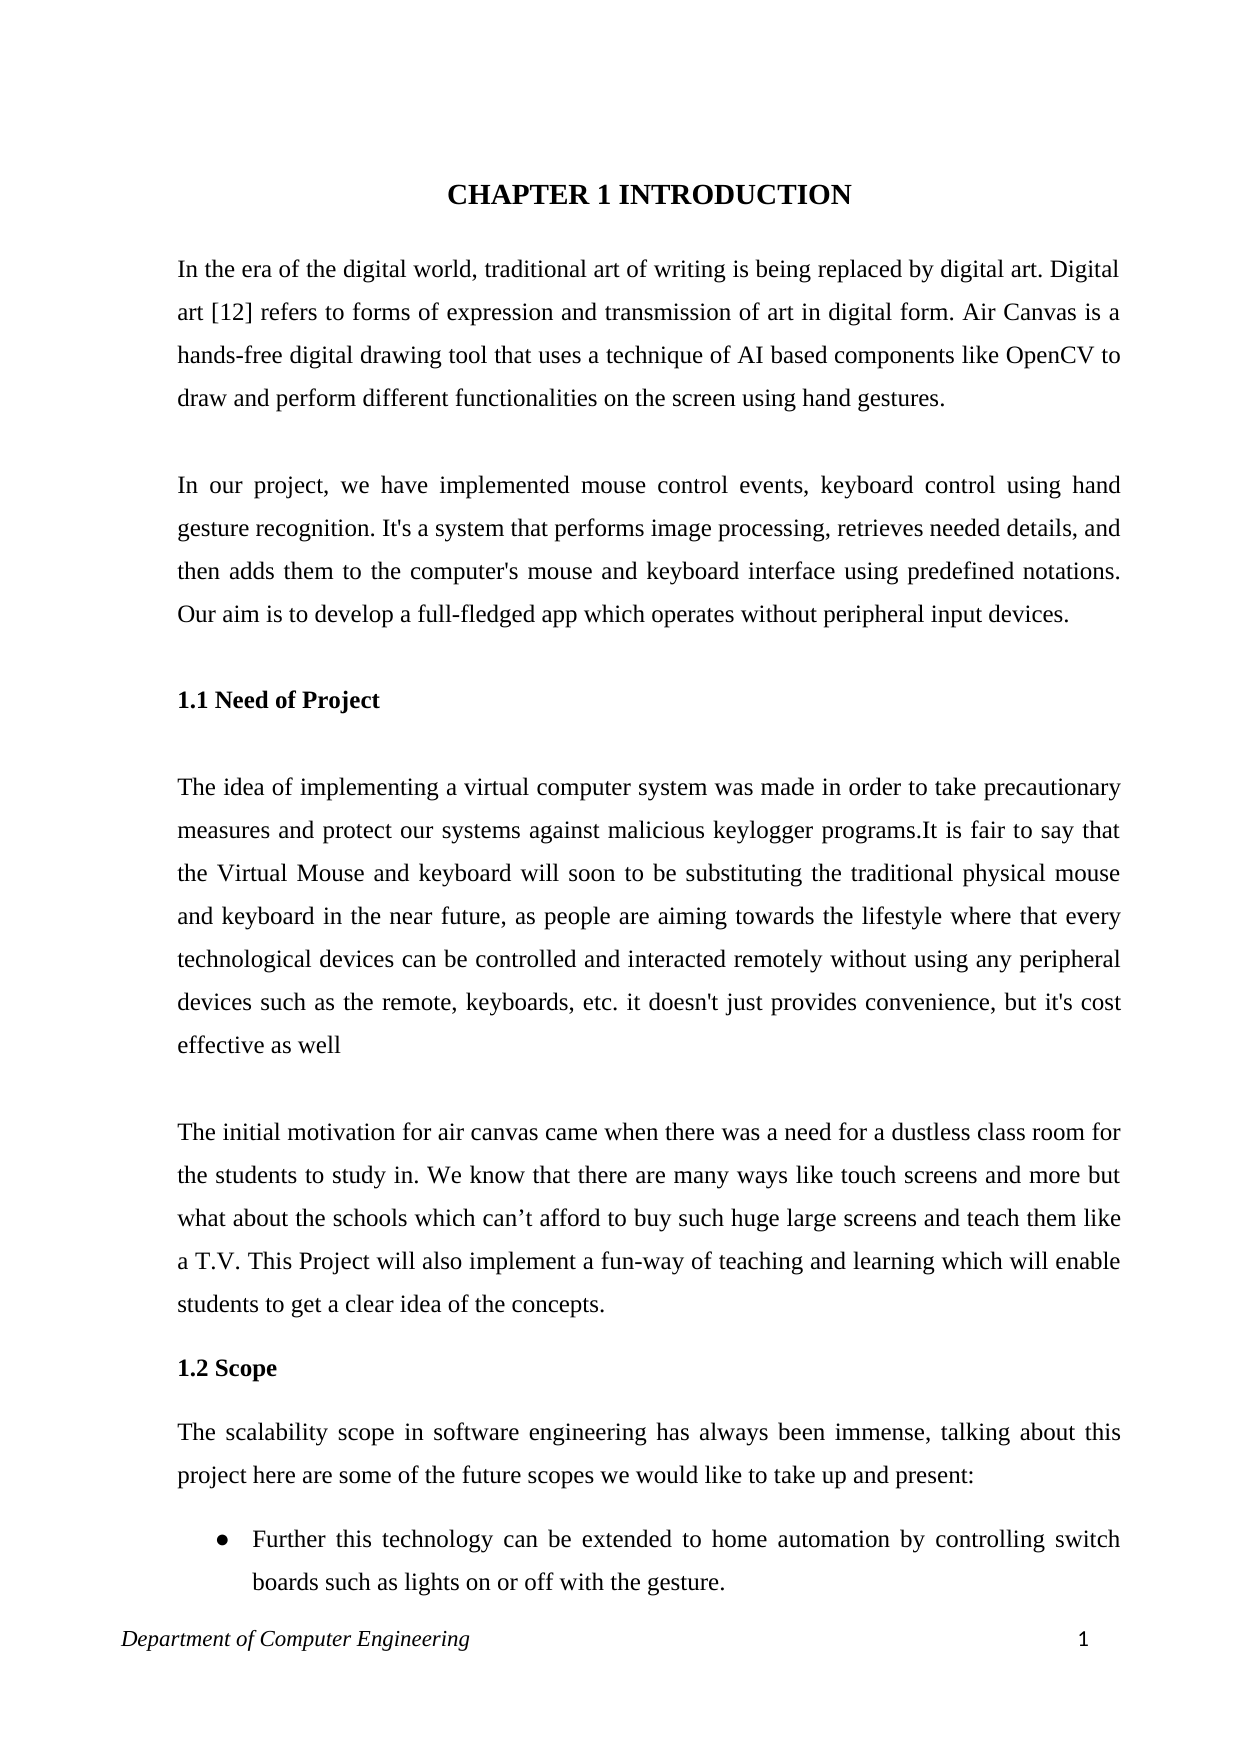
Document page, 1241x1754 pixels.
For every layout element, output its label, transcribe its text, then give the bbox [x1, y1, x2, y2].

text In our project, we have implemented mouse control events, keyboard control using hand gesture recognition. It's a system that performs image processing, retrieves needed details, and then adds them to the computer's mouse and keyboard interface using predefined notations. Our aim is to develop a full-fledged app which operates without peripheral input devices. [177, 470, 1122, 628]
text The scalability scope in software engineering has always been immense, talking about this project here are some of the future scopes we would like to take up and present: [177, 1417, 1122, 1489]
list Further this technology can be extended to home automation by controlling switch boards such as lights on or off with the gesture. [214, 1524, 1122, 1596]
text 1.2 Scope [177, 1353, 1122, 1382]
text The initial motivation for air canvas came when there was a need for a dustless class room for the students to study in. We know that there are many ways like touch screens and more but what about the schools which can’t afford to buy such huge large screens and teach them like a T.V. This Project will also implement a fun-way of teaching and learning which will enable students to get a clear idea of the concepts. [177, 1117, 1122, 1318]
text The idea of implementing a virtual computer system was made in order to take precautionary measures and protect our systems against malicious keylogger programs.It is fair to say that the Virtual Mouse and keyboard will soon to be substituting the traditional physical mouse and keyboard in the near future, as people are aiming towards the lifestyle where that every technological devices can be controlled and interacted remotely without using any peripheral devices such as the remote, keyboards, etc. it doesn't just provides convenience, but it's cost effective as well [177, 772, 1122, 1059]
text CHAPTER 1 INTRODUCTION [177, 177, 1122, 211]
text 1.1 Need of Project [177, 685, 1122, 714]
text In the era of the digital world, traditional art of writing is being replaced by digital art. Digital art [12] refers to forms of expression and transmission of art in digital form. Air Canvas is a hands-free digital drawing tool that uses a technique of AI based components like OpenCV to draw and perform different functionalities on the screen using hand gestures. [177, 254, 1122, 412]
